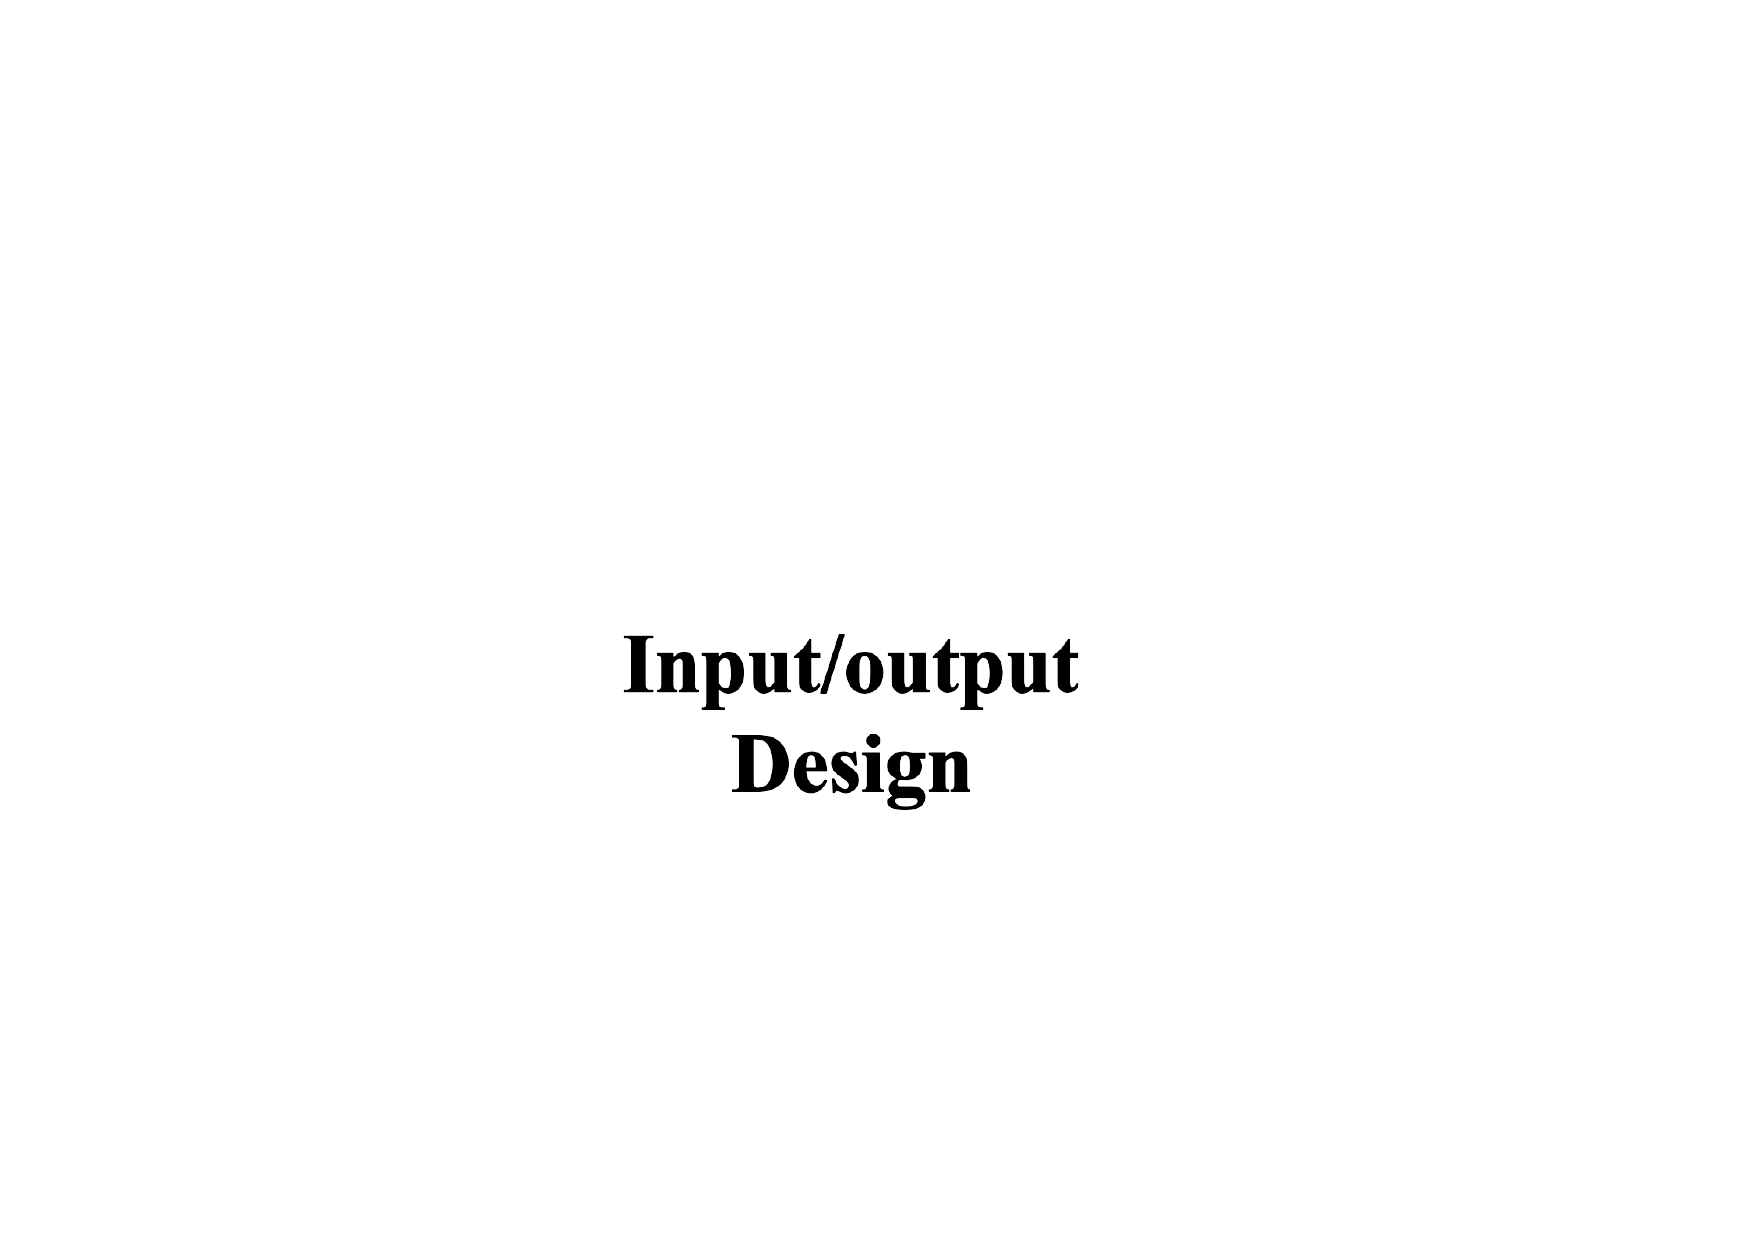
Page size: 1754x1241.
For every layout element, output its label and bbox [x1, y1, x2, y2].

picture [623, 634, 1079, 710]
picture [732, 734, 970, 810]
